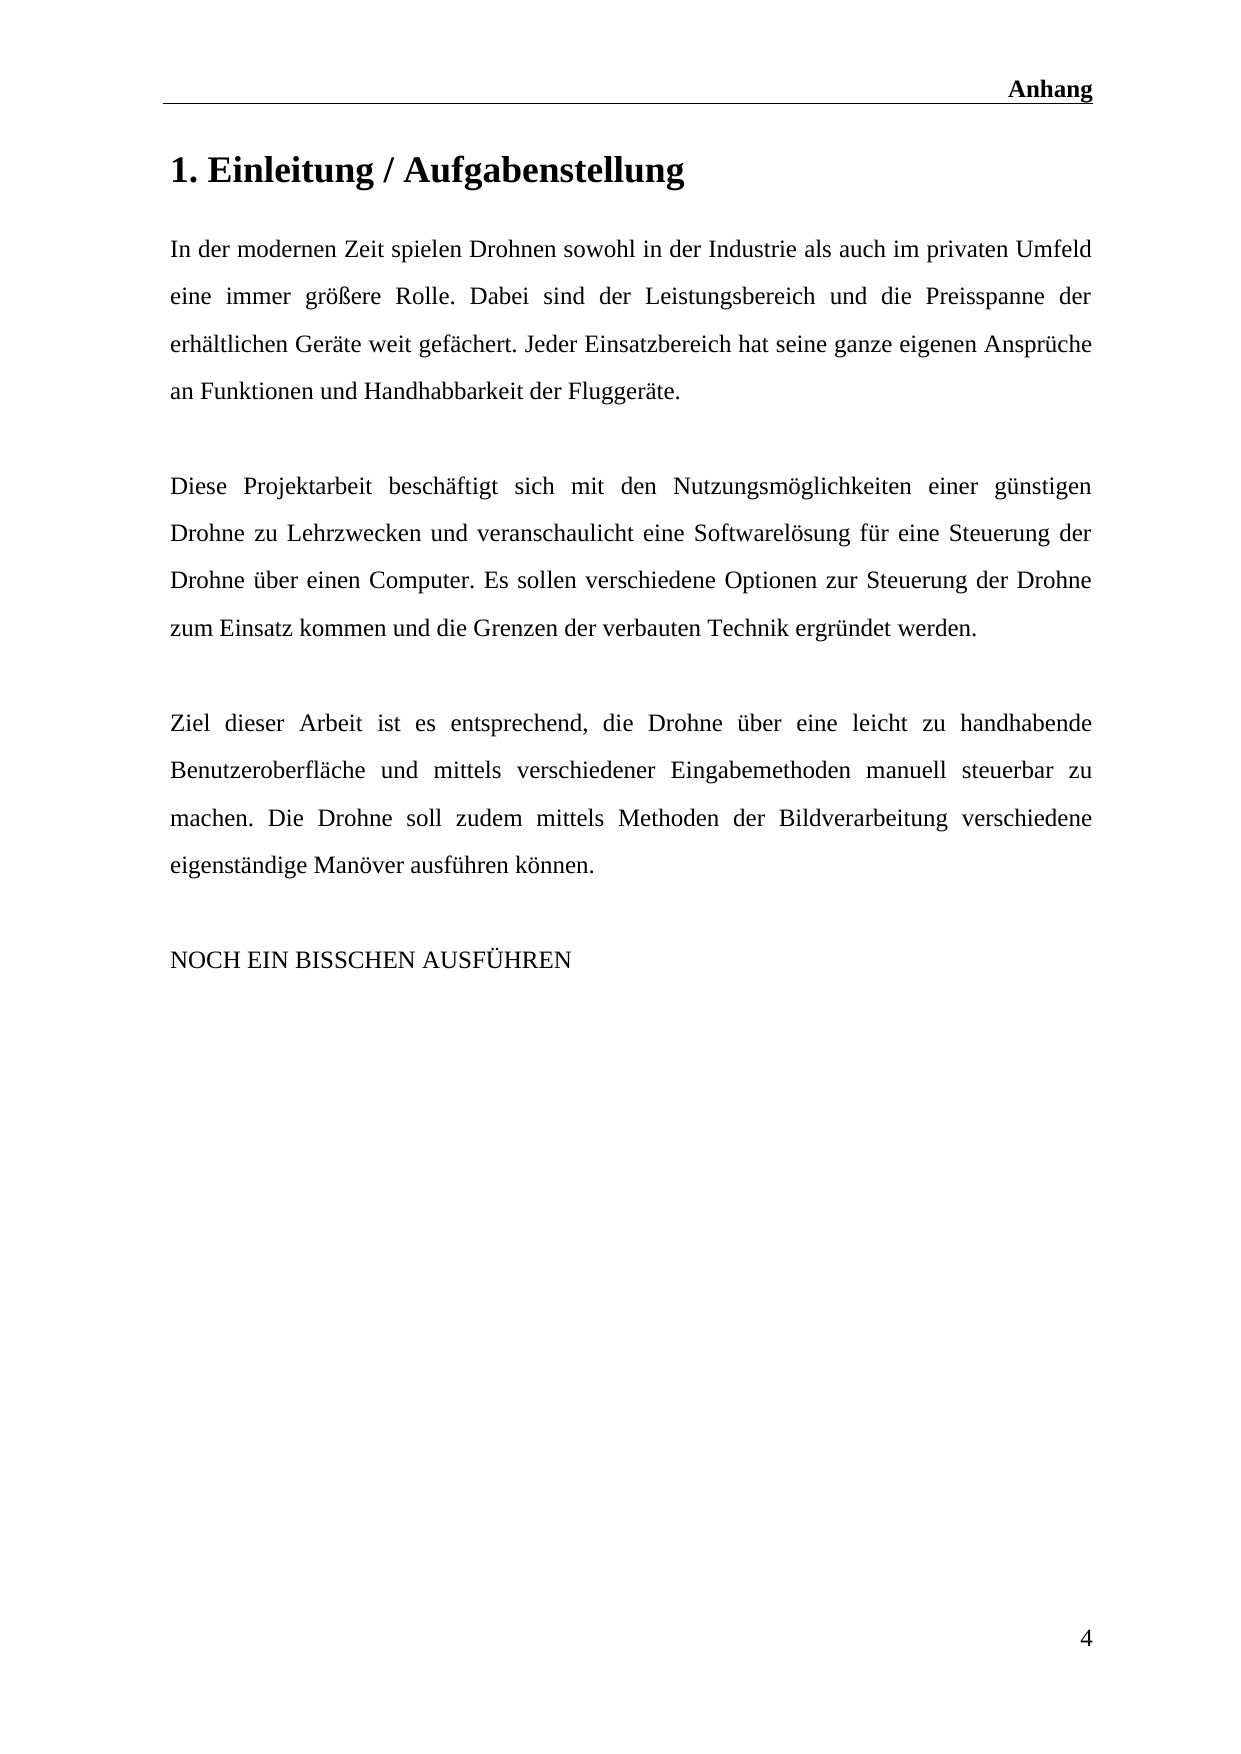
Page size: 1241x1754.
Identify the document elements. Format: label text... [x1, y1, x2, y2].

subtitle Einleitung / Aufgabenstellung [170, 148, 1093, 191]
text Diese Projektarbeit beschäftigt sich mit den Nutzungsmöglichkeiten einer günstigen Drohne zu Lehrzwecken und veranschaulicht eine Softwarelösung für eine Steuerung der Drohne über einen Computer. Es sollen verschiedene Optionen zur Steuerung der Drohne zum Einsatz kommen und die Grenzen der verbauten Technik ergründet werden. [170, 471, 1093, 642]
text Ziel dieser Arbeit ist es entsprechend, die Drohne über eine leicht zu handhabende Benutzeroberfläche und mittels verschiedener Eingabemethoden manuell steuerbar zu machen. Die Drohne soll zudem mittels Methoden der Bildverarbeitung verschiedene eigenständige Manöver ausführen können. [170, 708, 1093, 879]
text In der modernen Zeit spielen Drohnen sowohl in der Industrie als auch im privaten Umfeld eine immer größere Rolle. Dabei sind der Leistungsbereich und die Preisspanne der erhältlichen Geräte weit gefächert. Jeder Einsatzbereich hat seine ganze eigenen Ansprüche an Funktionen und Handhabbarkeit der Fluggeräte. [170, 234, 1093, 405]
text NOCH EIN BISSCHEN AUSFÜHREN [170, 945, 1093, 973]
